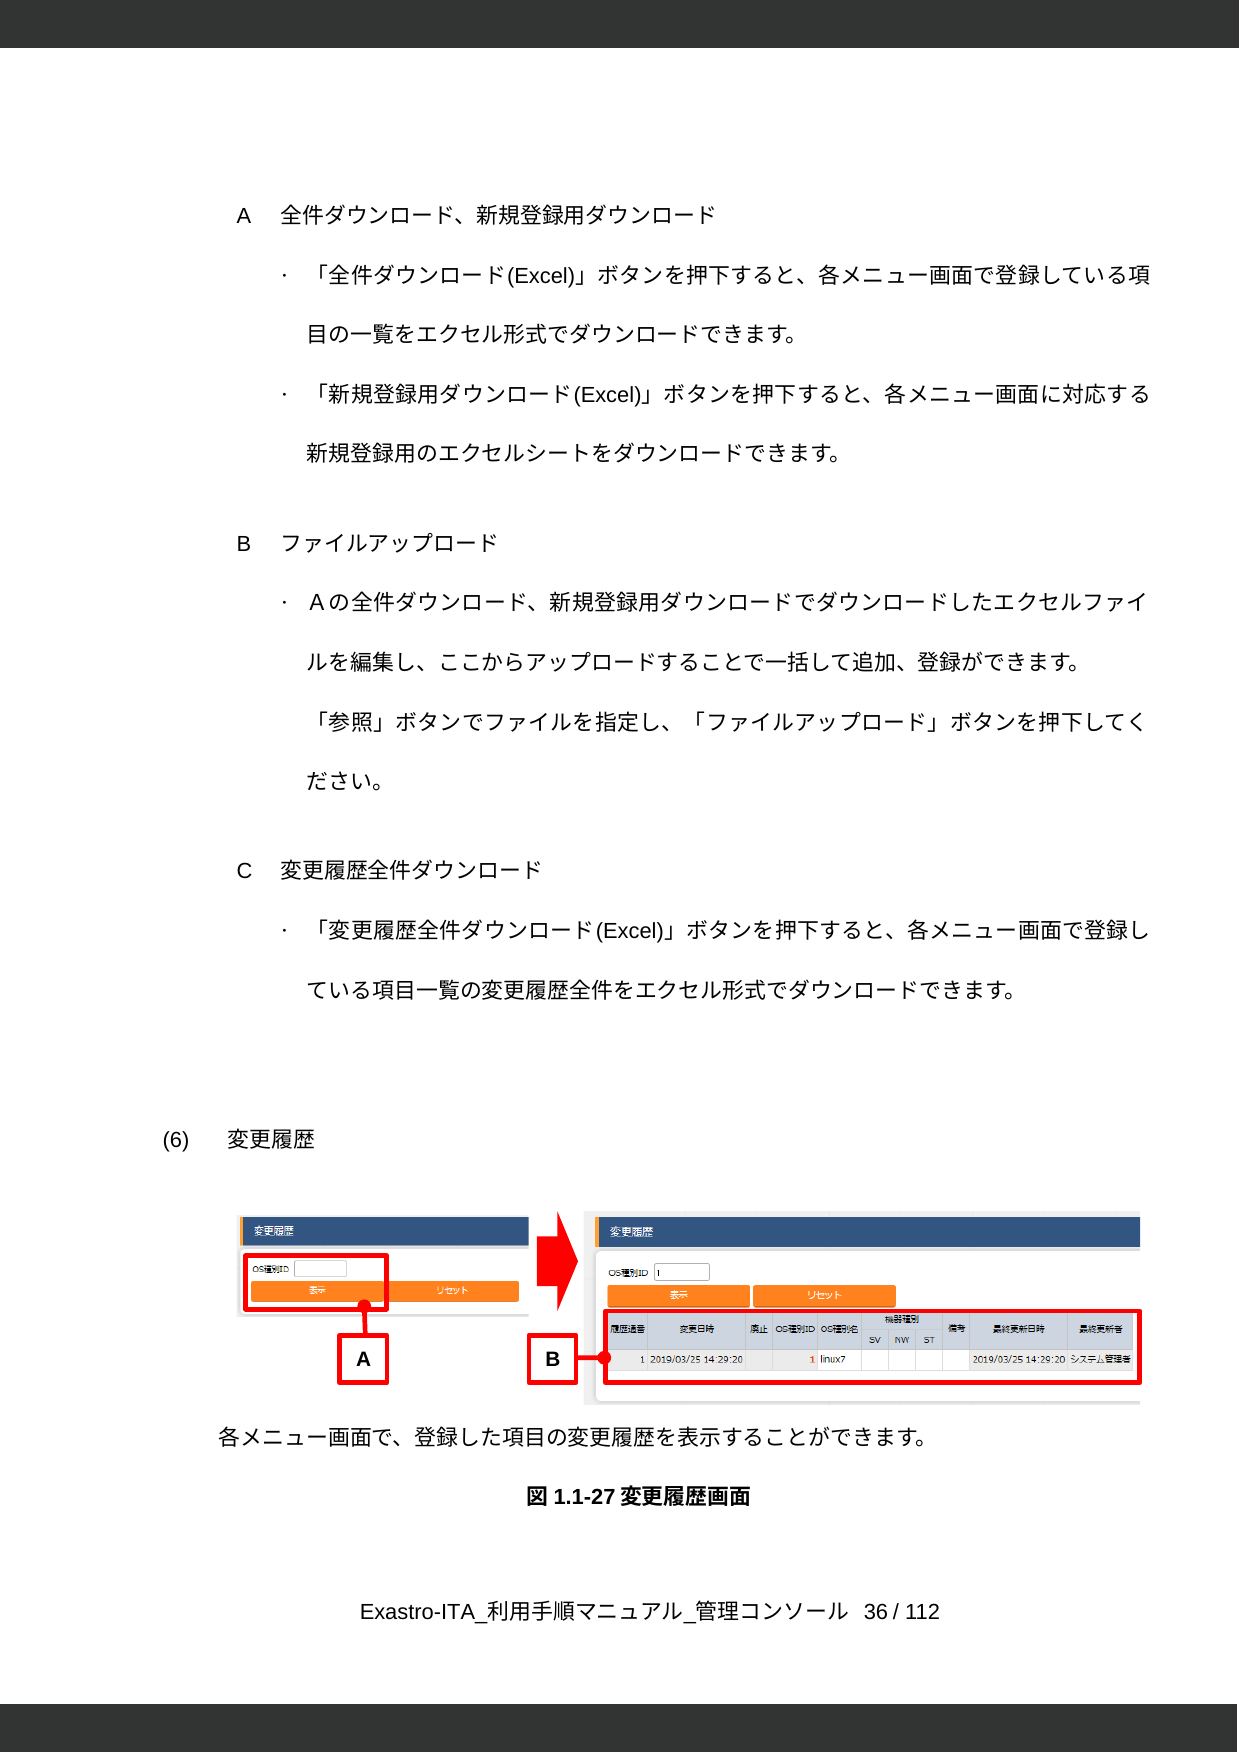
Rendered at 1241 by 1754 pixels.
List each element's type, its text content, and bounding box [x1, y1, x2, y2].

picture [236, 1215, 529, 1317]
subtitle 変更履歴 [162, 1108, 1152, 1167]
text ファイルアップロード [236, 512, 1152, 571]
picture [608, 1313, 1137, 1380]
text 図 1.1-27変更履歴画面 [148, 1465, 1130, 1525]
picture [0, 1704, 1237, 1752]
list 「変更履歴全件ダウンロード(Excel)」ボタンを押下すると、各メニュー画面で登録している項目一覧の変更履歴全件をエクセル形式でダウンロードできます。 [281, 899, 1152, 1018]
picture [583, 1361, 1141, 1405]
list Ａの全件ダウンロード、新規登録用ダウンロードでダウンロードしたエクセルファイルを編集し、ここからアップロードすることで一括して追加、登録ができます。 「参照」ボタンでファイルを指定し、「ファイルアップロード」ボタンを押下してください。 [281, 571, 1152, 810]
list 変更履歴全件ダウンロード [236, 839, 1152, 899]
picture [248, 1258, 384, 1307]
list 「新規登録用ダウンロード(Excel)」ボタンを押下すると、各メニュー画面に対応する新規登録用のエクセルシートをダウンロードできます。 [281, 363, 1152, 482]
picture [0, 0, 1239, 48]
list 全件ダウンロード、新規登録用ダウンロード [236, 184, 1152, 244]
picture [583, 1211, 1141, 1355]
list 「全件ダウンロード(Excel)」ボタンを押下すると、各メニュー画面で登録している項目の一覧をエクセル形式でダウンロードできます。 [281, 244, 1152, 363]
